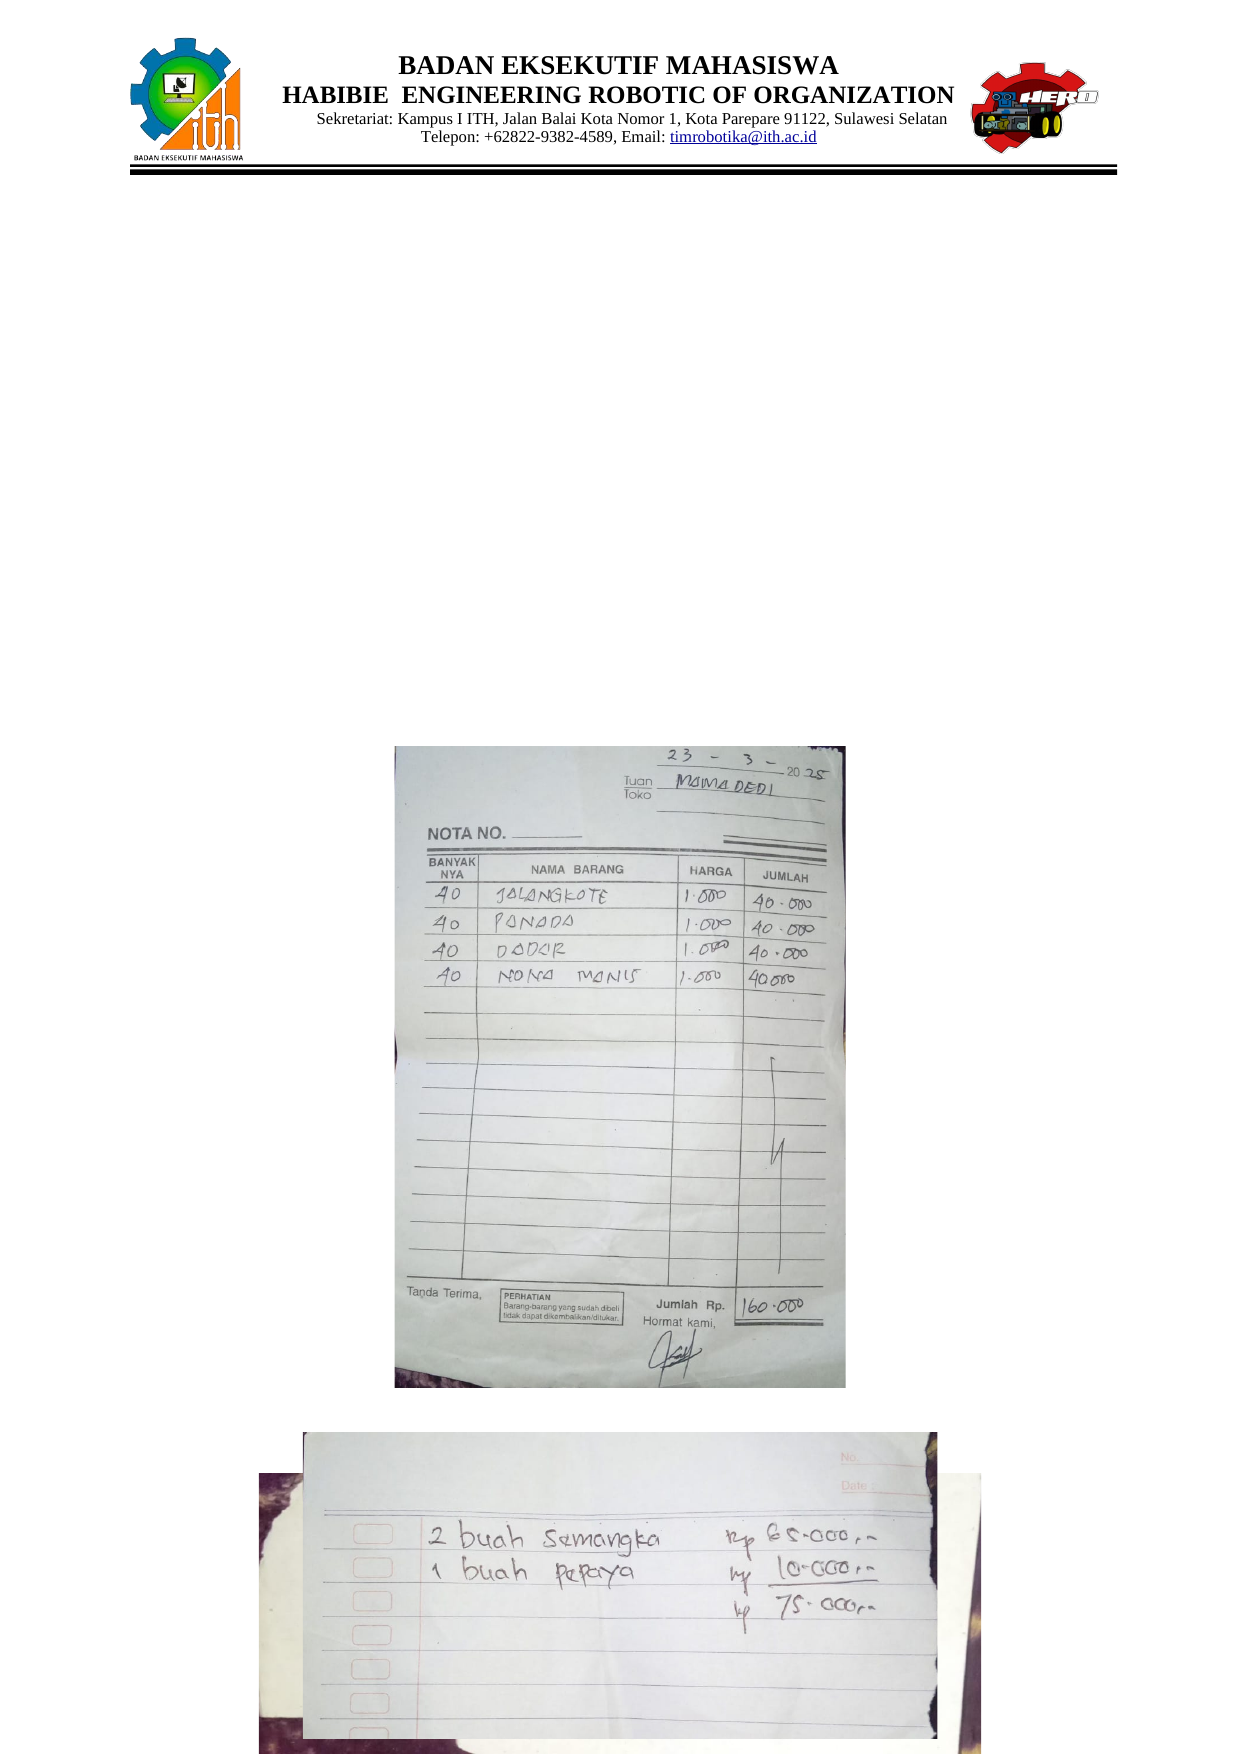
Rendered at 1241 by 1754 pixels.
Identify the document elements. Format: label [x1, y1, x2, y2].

picture [258, 1432, 982, 1754]
picture [952, 50, 1101, 166]
picture [115, 25, 250, 166]
picture [394, 746, 846, 1388]
